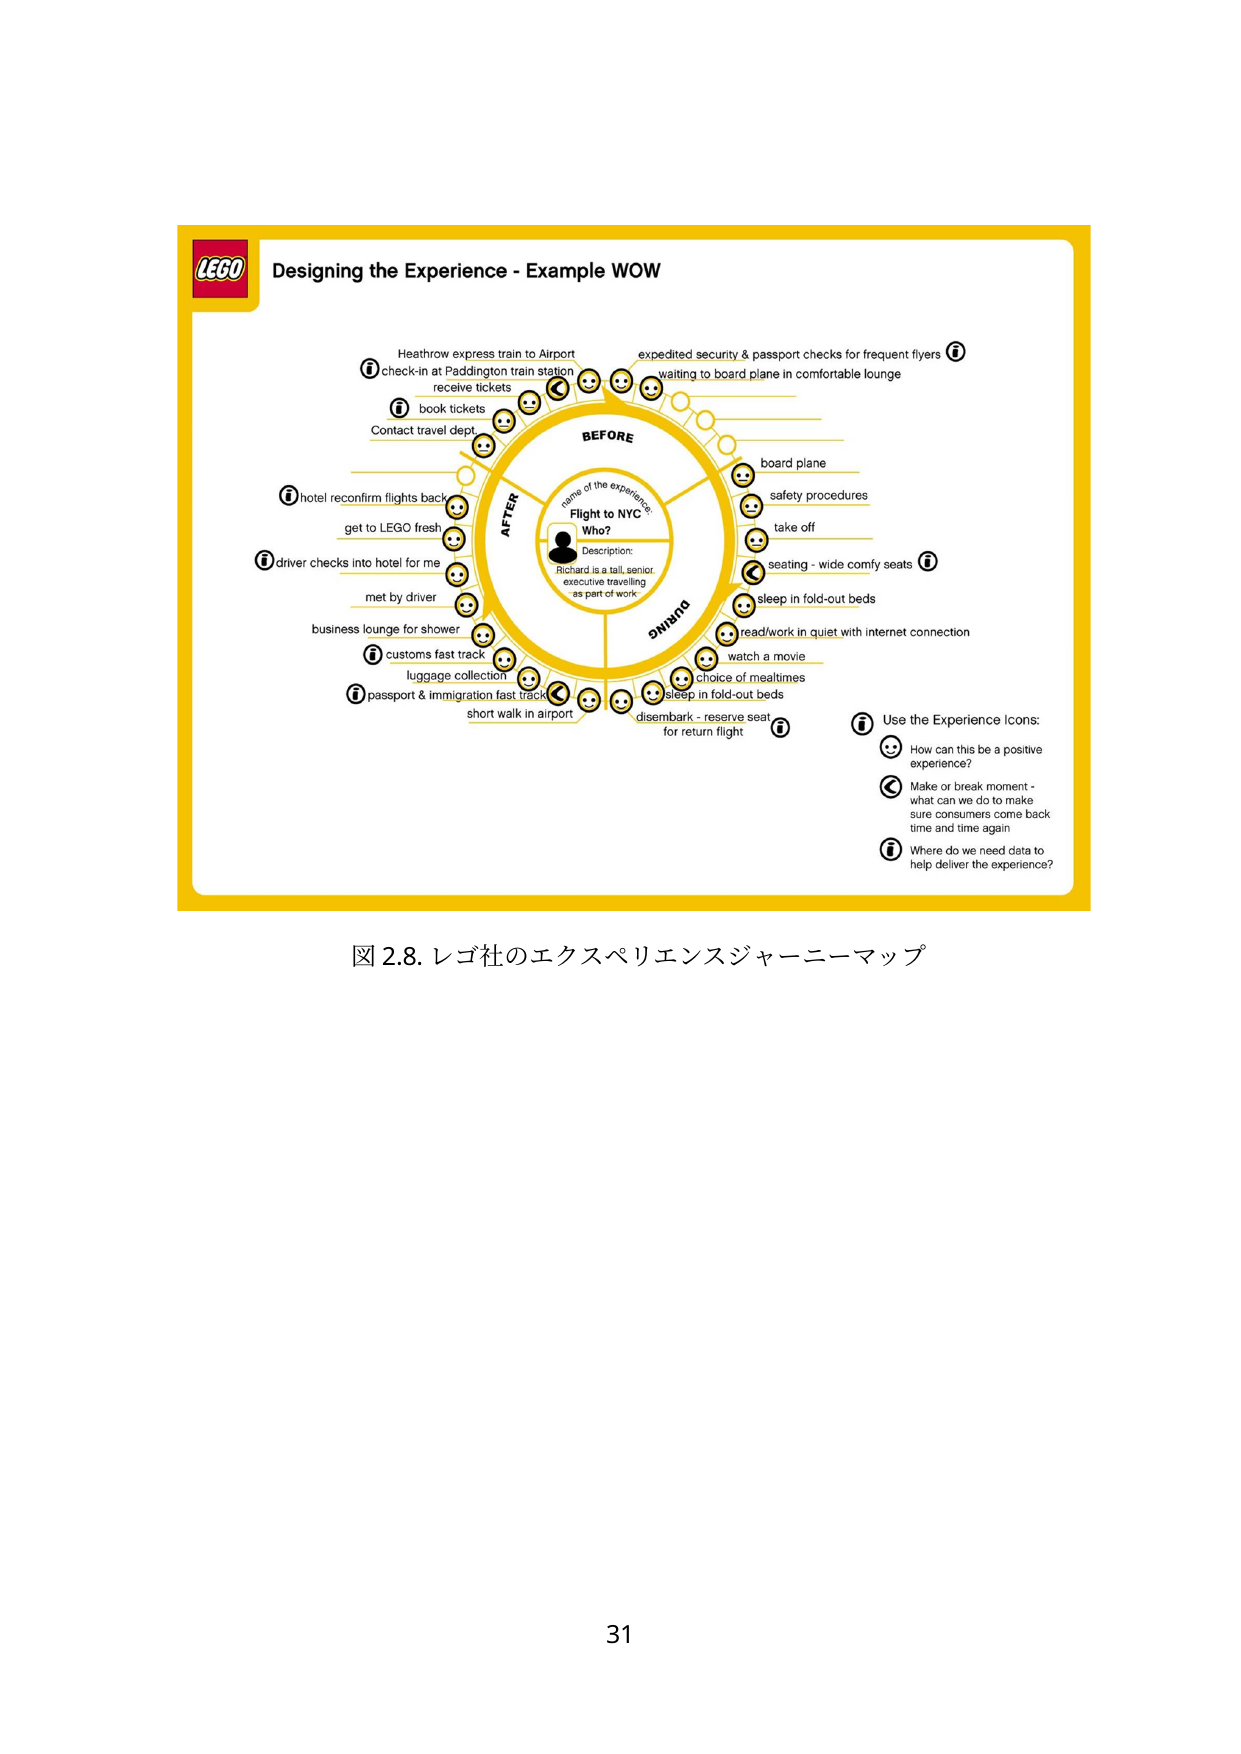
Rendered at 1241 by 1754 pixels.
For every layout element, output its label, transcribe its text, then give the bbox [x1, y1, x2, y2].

list 図2.8. レゴ社のエクスペリエンスジャーニーマップ [215, 933, 1063, 975]
picture [177, 225, 1091, 911]
